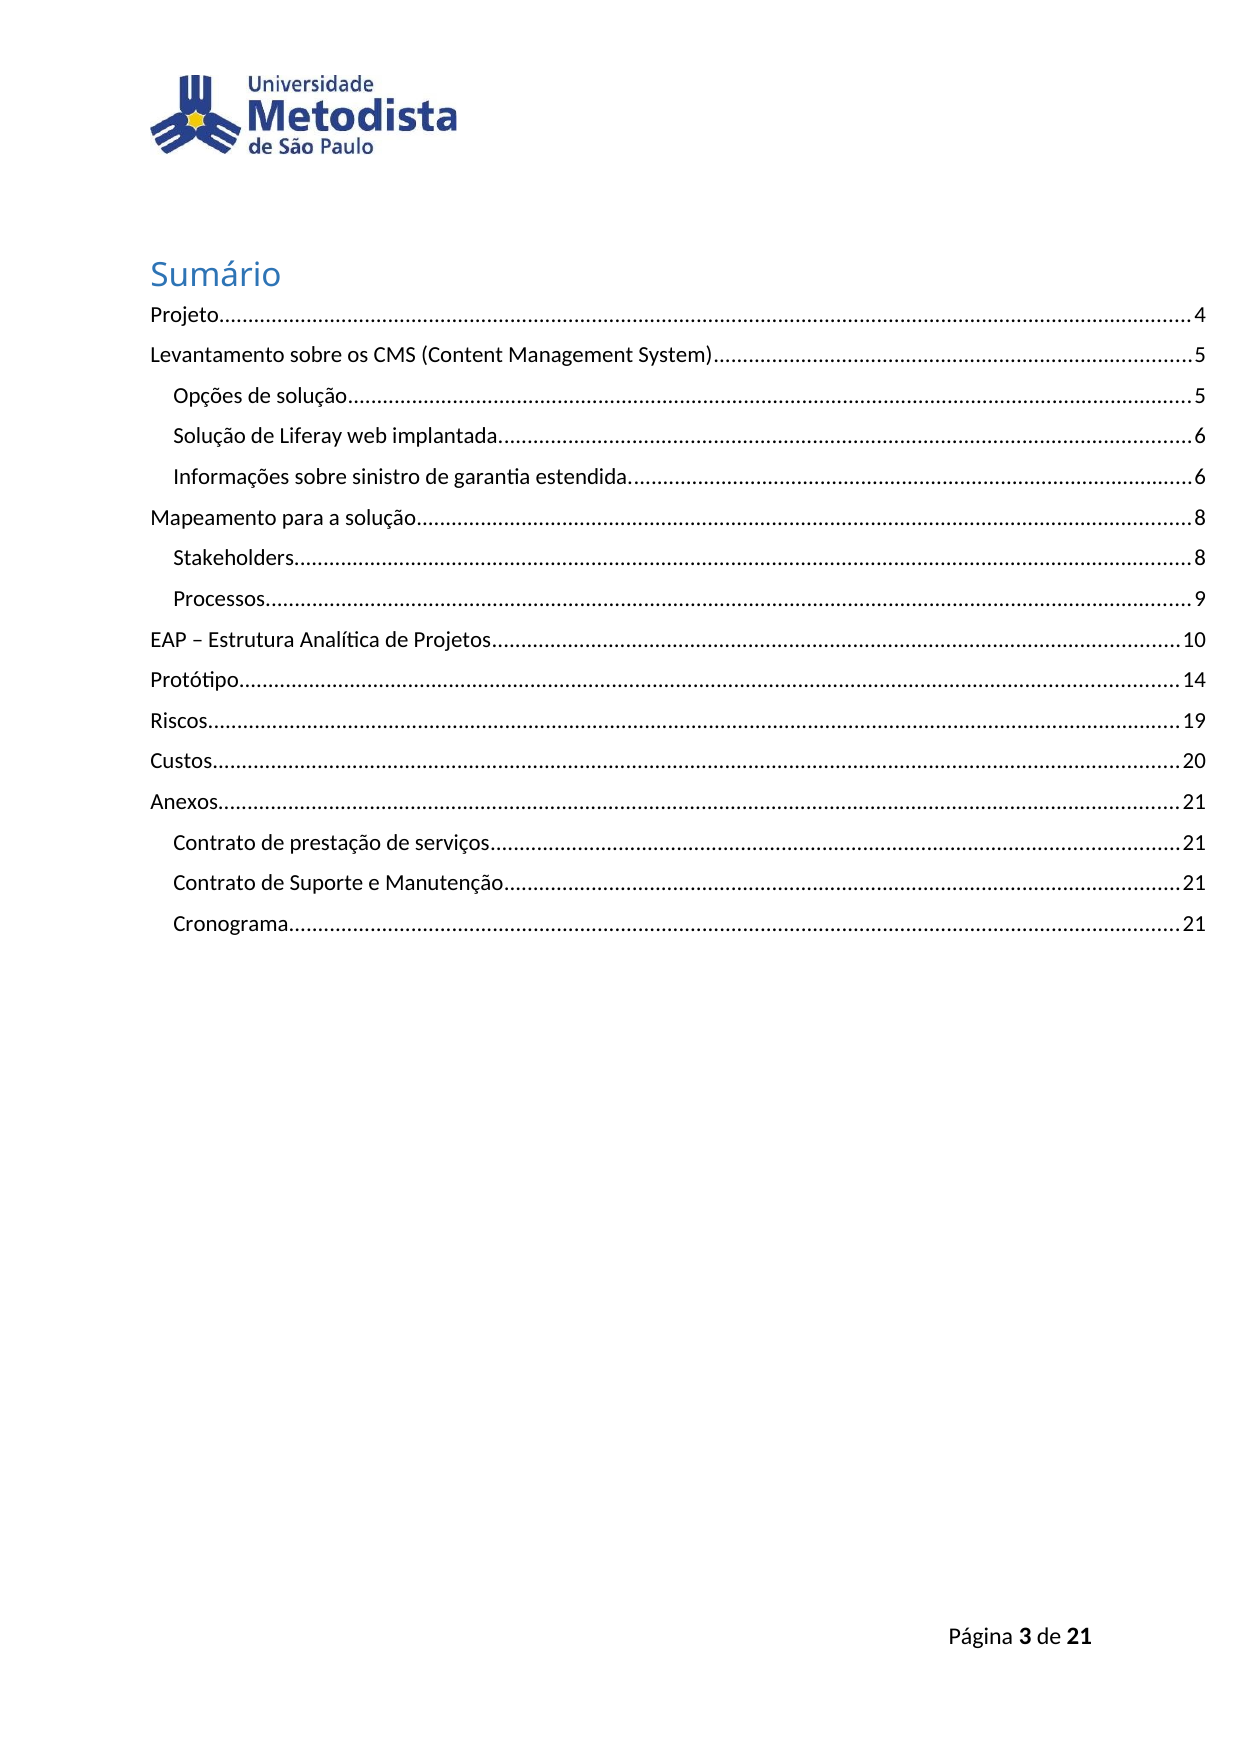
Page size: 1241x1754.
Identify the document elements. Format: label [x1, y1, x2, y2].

picture [150, 75, 457, 155]
